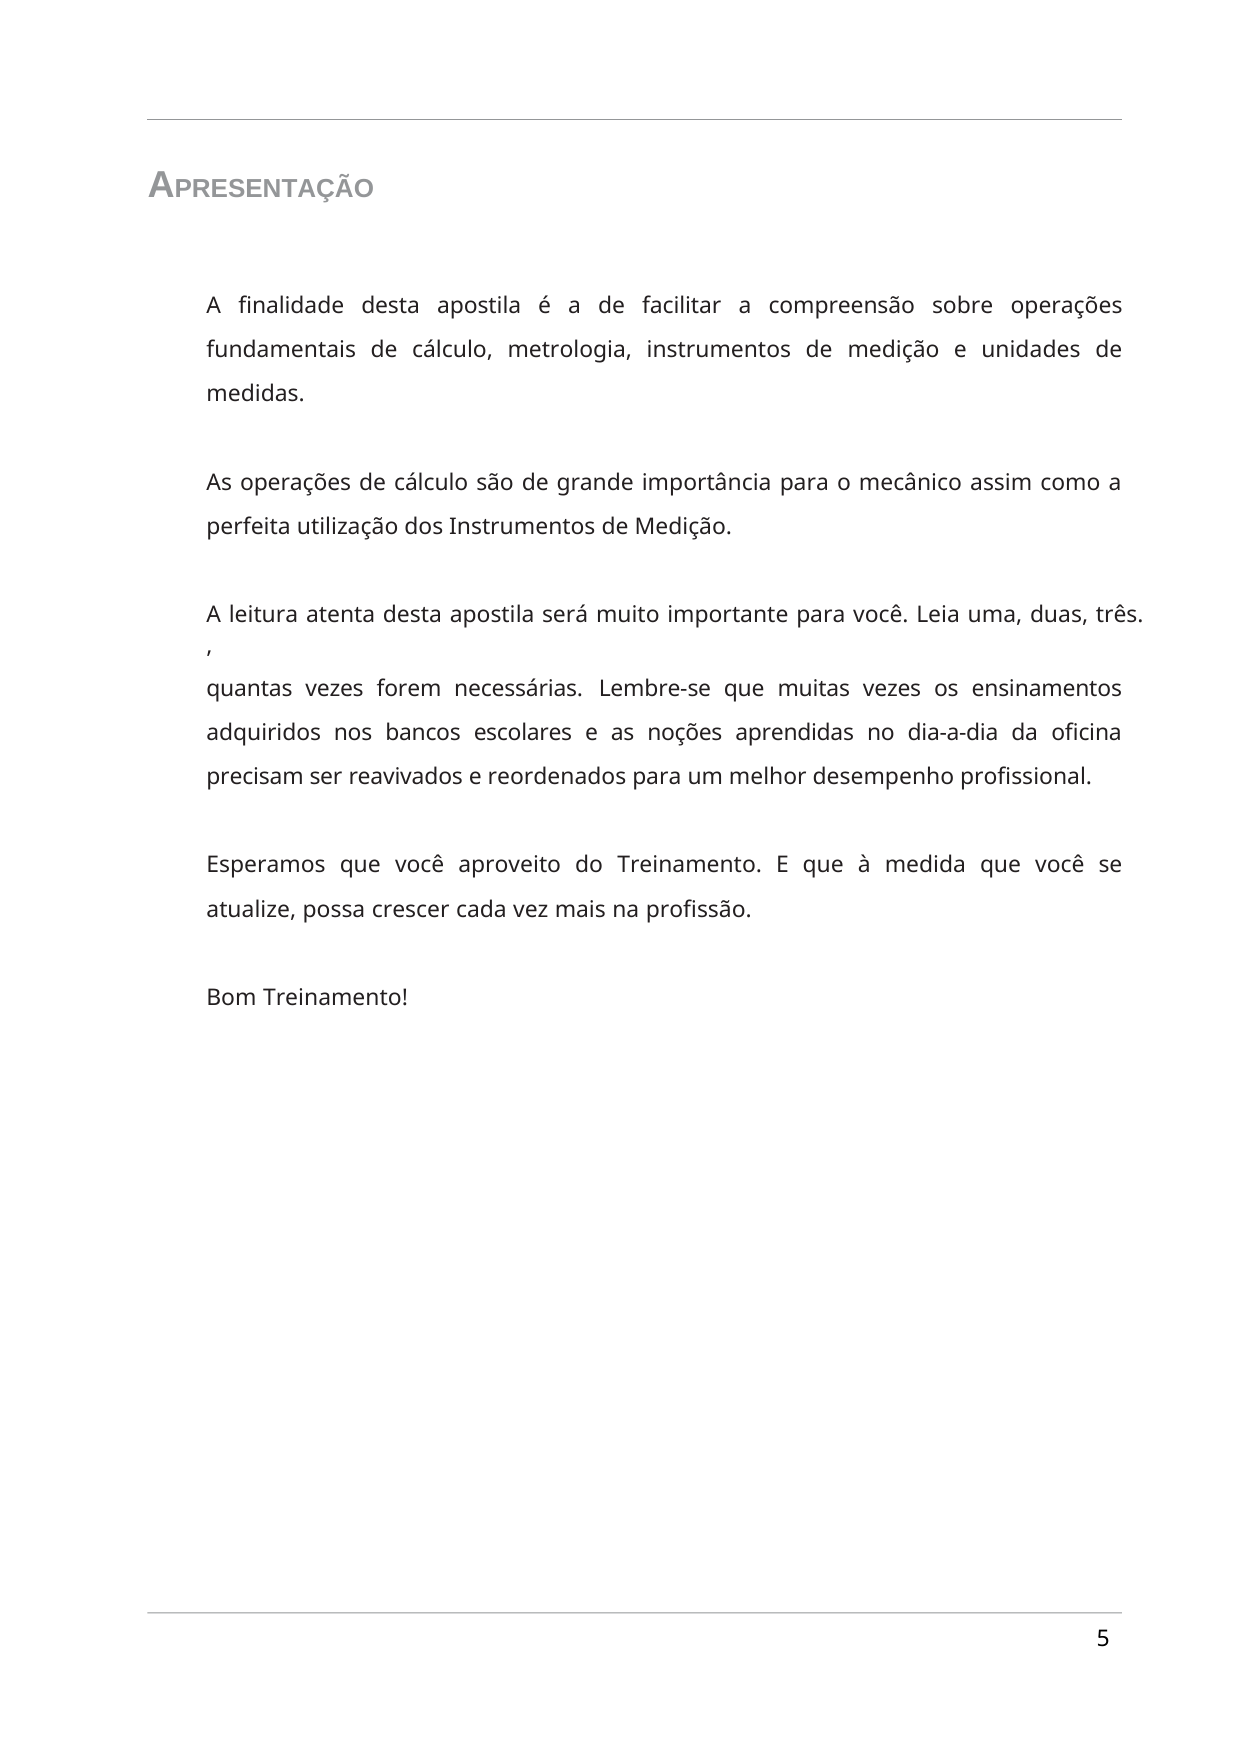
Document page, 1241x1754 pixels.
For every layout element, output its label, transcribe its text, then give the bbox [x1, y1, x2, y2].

text quantas vezes forem necessárias. Lembre-se que muitas vezes os ensinamentos adquiridos nos bancos escolares e as noções aprendidas no dia-a-dia da oficina precisam ser reavivados e reordenados para um melhor desempenho profissional. [206, 672, 1122, 791]
text A finalidade desta apostila é a de facilitar a compreensão sobre operações fundamentais de cálculo, metrologia, instrumentos de medição e unidades de medidas. [206, 289, 1122, 408]
text Bom Treinamento! [206, 981, 1144, 1012]
text Esperamos que você aproveito do Treinamento. E que à medida que você se atualize, possa crescer cada vez mais na profissão. [206, 848, 1123, 924]
text A leitura atenta desta apostila será muito importante para você. Leia uma, duas, três. , [206, 598, 1144, 661]
subtitle APRESENTAÇÃO [147, 163, 1144, 206]
text As operações de cálculo são de grande importância para o mecânico assim como a perfeita utilização dos Instrumentos de Medição. [206, 466, 1122, 541]
